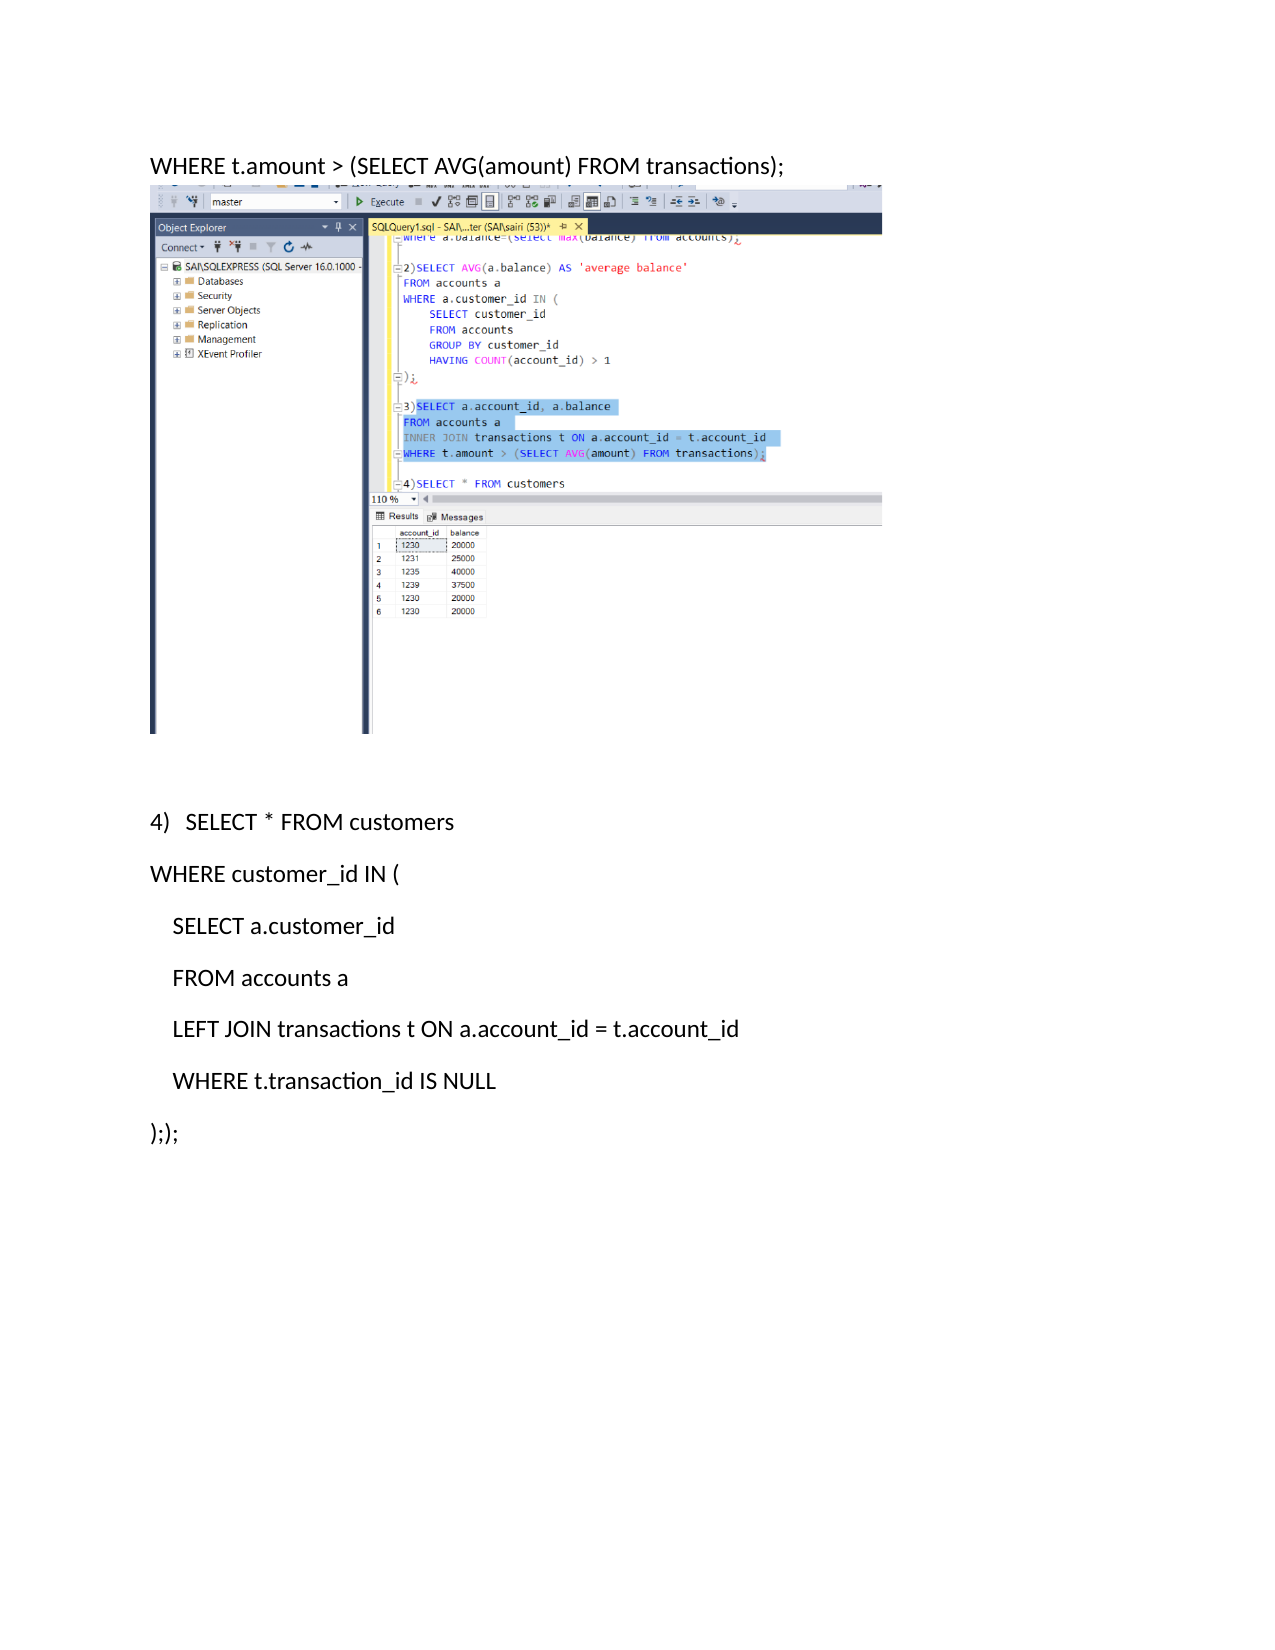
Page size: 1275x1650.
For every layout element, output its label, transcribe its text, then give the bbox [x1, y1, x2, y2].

text LEFT JOIN transactions t ON a.account_id = t.account_id [150, 1013, 1125, 1044]
text FROM accounts a [150, 962, 1125, 992]
text );); [150, 1117, 1125, 1147]
text WHERE t.transaction_id IS NULL [150, 1065, 1125, 1096]
text SELECT a.customer_id [150, 910, 1125, 941]
text 4) SELECT * FROM customers [150, 806, 1125, 837]
picture [150, 185, 883, 734]
text WHERE customer_id IN ( [150, 858, 1125, 889]
